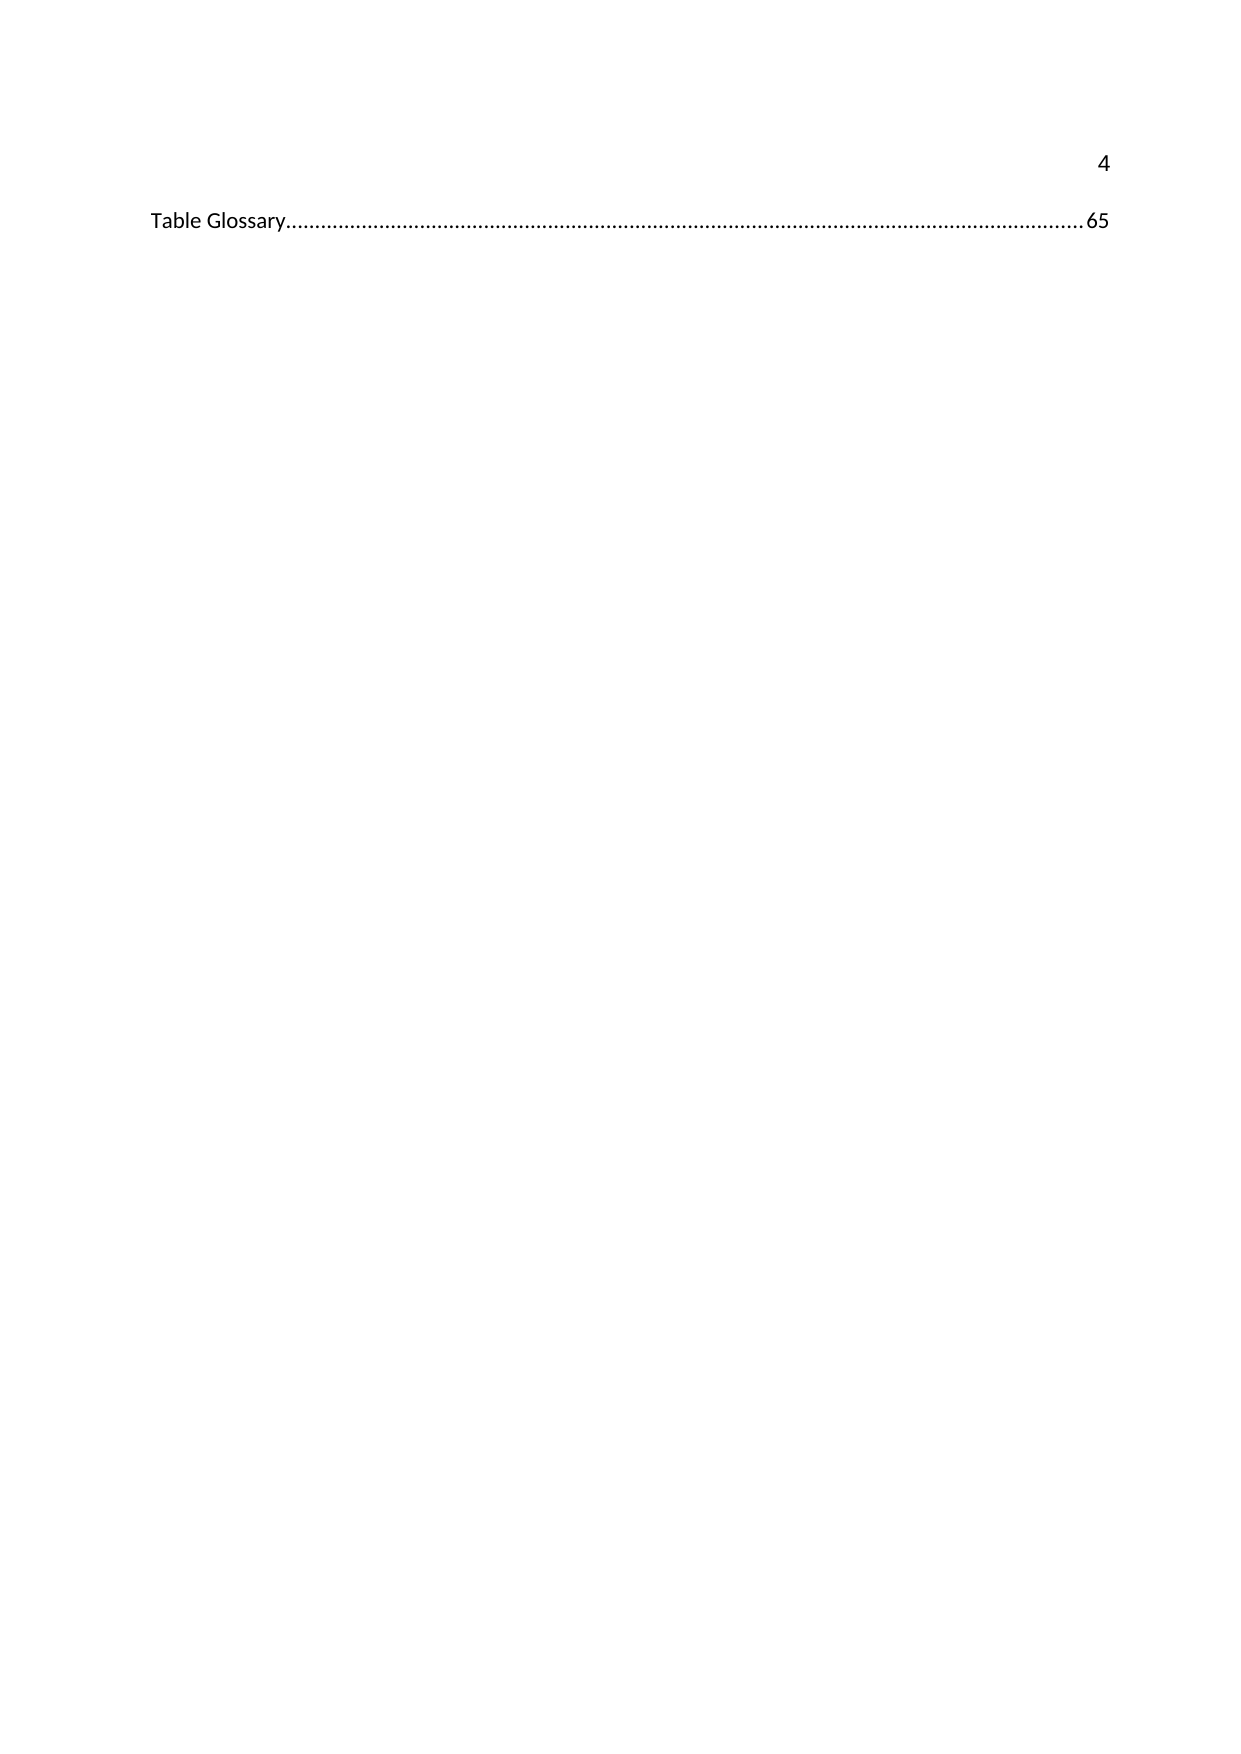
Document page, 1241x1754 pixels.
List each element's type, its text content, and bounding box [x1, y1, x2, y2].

text Table Glossary 65 [151, 207, 1110, 235]
